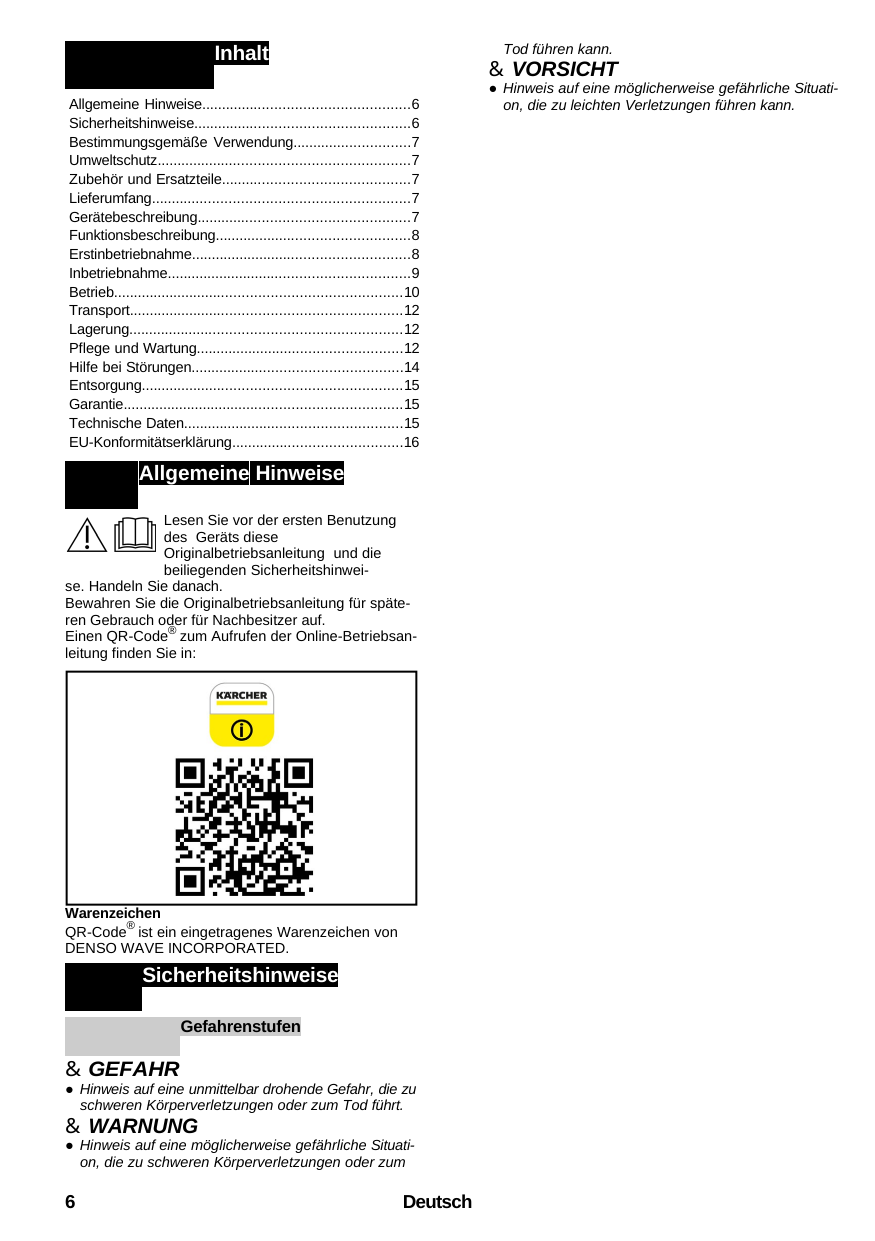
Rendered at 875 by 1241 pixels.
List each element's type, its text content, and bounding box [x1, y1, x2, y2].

list Hinweis auf eine möglicherweise gefährliche Situati- [65, 1138, 419, 1153]
subtitle Gefahrenstufen [180, 1018, 419, 1056]
text on, die zu schweren Körperverletzungen oder zum Tod führen kann. [503, 41, 851, 58]
text Bewahren Sie die Originalbetriebsanleitung für späte- ren Gebrauch oder für Nachbesitzer auf. [65, 595, 419, 628]
list Hinweis auf eine unmittelbar drohende Gefahr, die zu [65, 1082, 419, 1097]
text EU-Konformitätserklärung 16 [69, 433, 419, 450]
text Erstinbetriebnahme 8 [69, 246, 419, 263]
text Entsorgung 15 [69, 377, 419, 394]
text Inhalt [214, 41, 419, 89]
subtitle & VORSICHT [488, 58, 851, 81]
text Einen QR-Code® zum Aufrufen der Online-Betriebsan- leitung finden Sie in: [65, 628, 419, 662]
text & GEFAHR [65, 1056, 419, 1082]
subtitle Allgemeine Hinweise [138, 461, 419, 509]
text Technische Daten 15 [69, 414, 419, 431]
text Allgemeine Hinweise 6 [69, 96, 419, 113]
text se. Handeln Sie danach. [65, 578, 419, 595]
text Sicherheitshinweise 6 [69, 114, 419, 131]
subtitle Sicherheitshinweise [142, 963, 419, 1011]
text Transport 12 [69, 302, 419, 319]
text Lieferumfang 7 [69, 189, 419, 206]
text Inbetriebnahme 9 [69, 264, 419, 281]
text Garantie 15 [69, 396, 419, 413]
text Bestimmungsgemäße Verwendung 7 [69, 133, 419, 150]
text Gerätebeschreibung 7 [69, 208, 419, 225]
text Betrieb 10 [69, 283, 419, 300]
subtitle Warenzeichen [65, 669, 419, 922]
text Pflege und Wartung 12 [69, 339, 419, 356]
text Zubehör und Ersatzteile 7 [69, 171, 419, 188]
text Funktionsbeschreibung 8 [69, 227, 419, 244]
text on, die zu schweren Körperverletzungen oder zum Tod führen kann. [80, 1153, 419, 1170]
text Lesen Sie vor der ersten Benutzung des Geräts diese Originalbetriebsanleitung und die beiliegenden Sicherheitshinwei- [164, 511, 419, 578]
text Umweltschutz 7 [69, 152, 419, 169]
text schweren Körperverletzungen oder zum Tod führt. [80, 1097, 419, 1113]
text & WARNUNG [65, 1113, 419, 1138]
list Hinweis auf eine möglicherweise gefährliche Situati- [488, 81, 851, 97]
picture [66, 517, 156, 552]
text on, die zu leichten Verletzungen führen kann. [503, 97, 851, 113]
text QR-Code® ist ein eingetragenes Warenzeichen von DENSO WAVE INCORPORATED. [65, 924, 419, 957]
text Hilfe bei Störungen 14 [69, 358, 419, 375]
text Lagerung 12 [69, 321, 419, 338]
